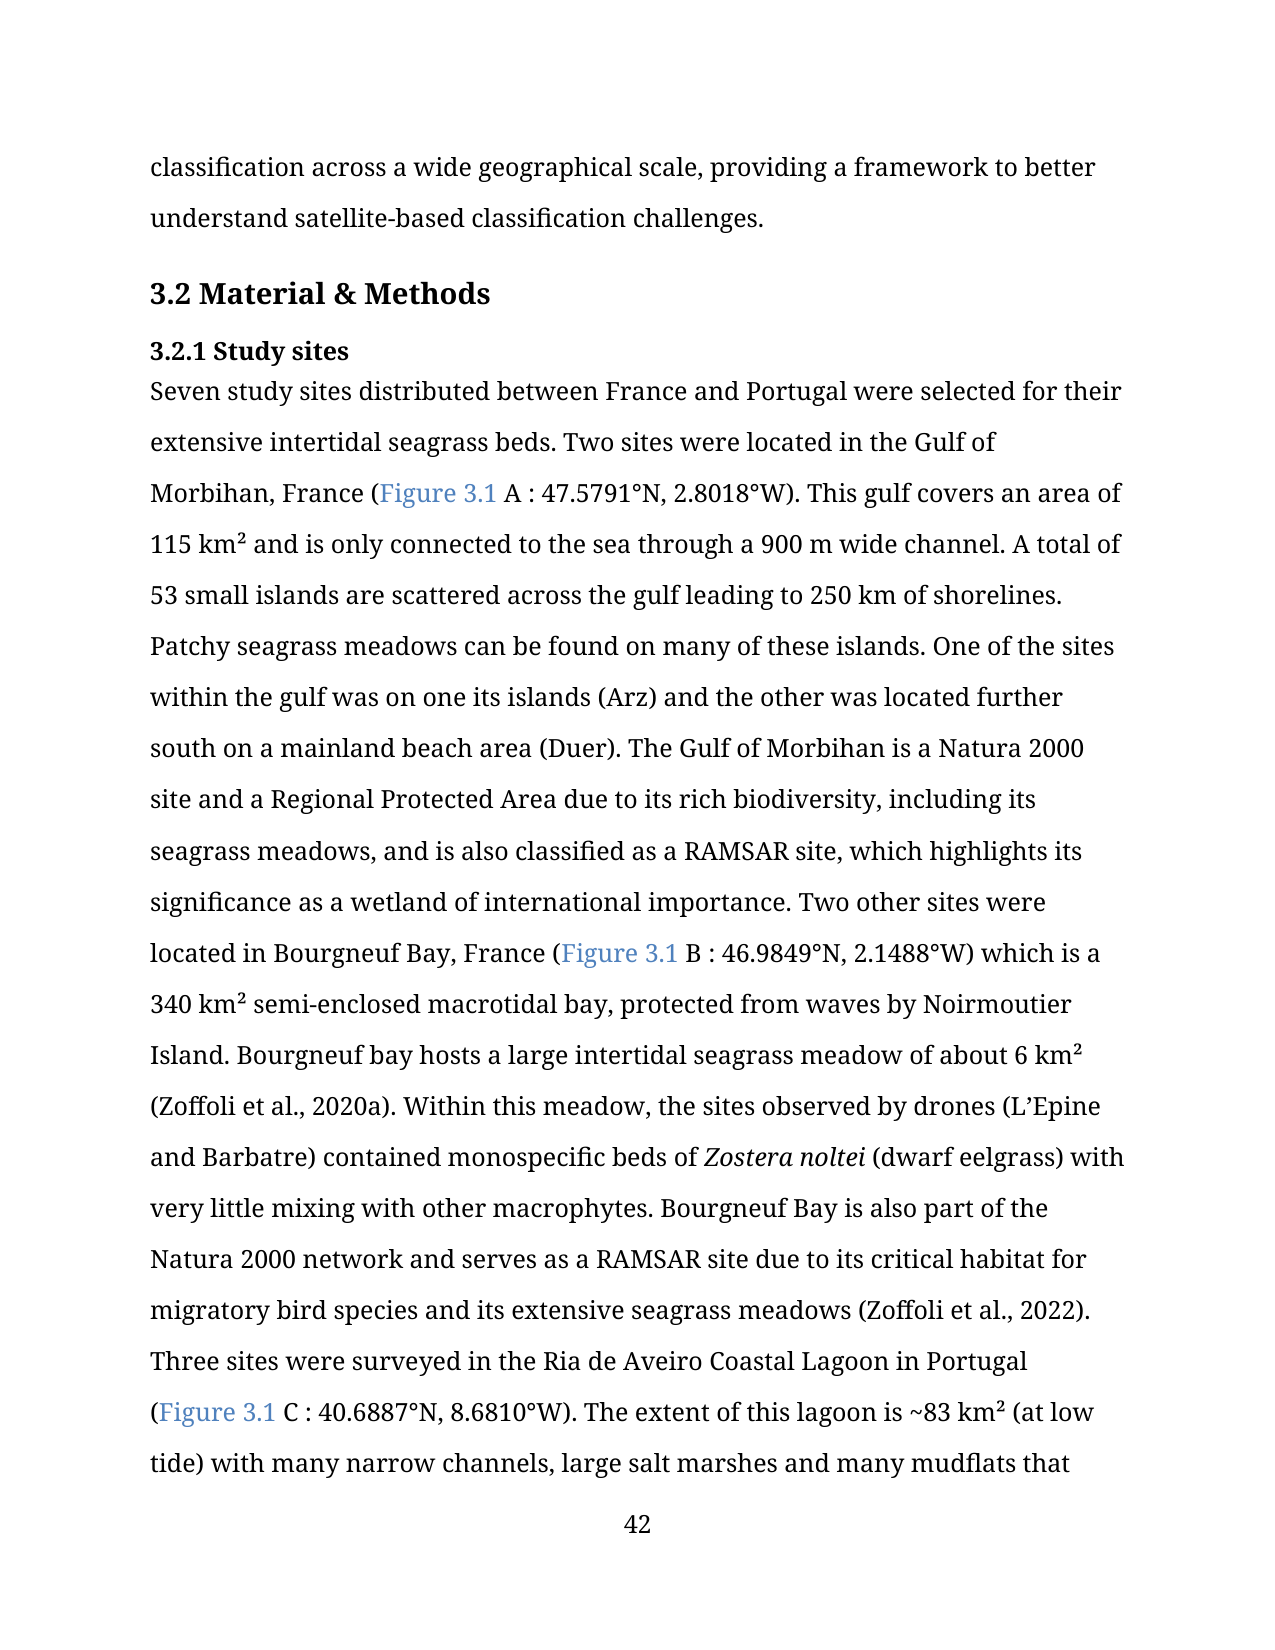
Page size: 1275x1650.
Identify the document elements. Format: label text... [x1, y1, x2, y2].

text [150, 150, 1125, 235]
subtitle 3.2.1 Study sites [150, 333, 1125, 367]
subtitle 3.2 Material & Methods [150, 273, 1125, 313]
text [150, 374, 1125, 1480]
